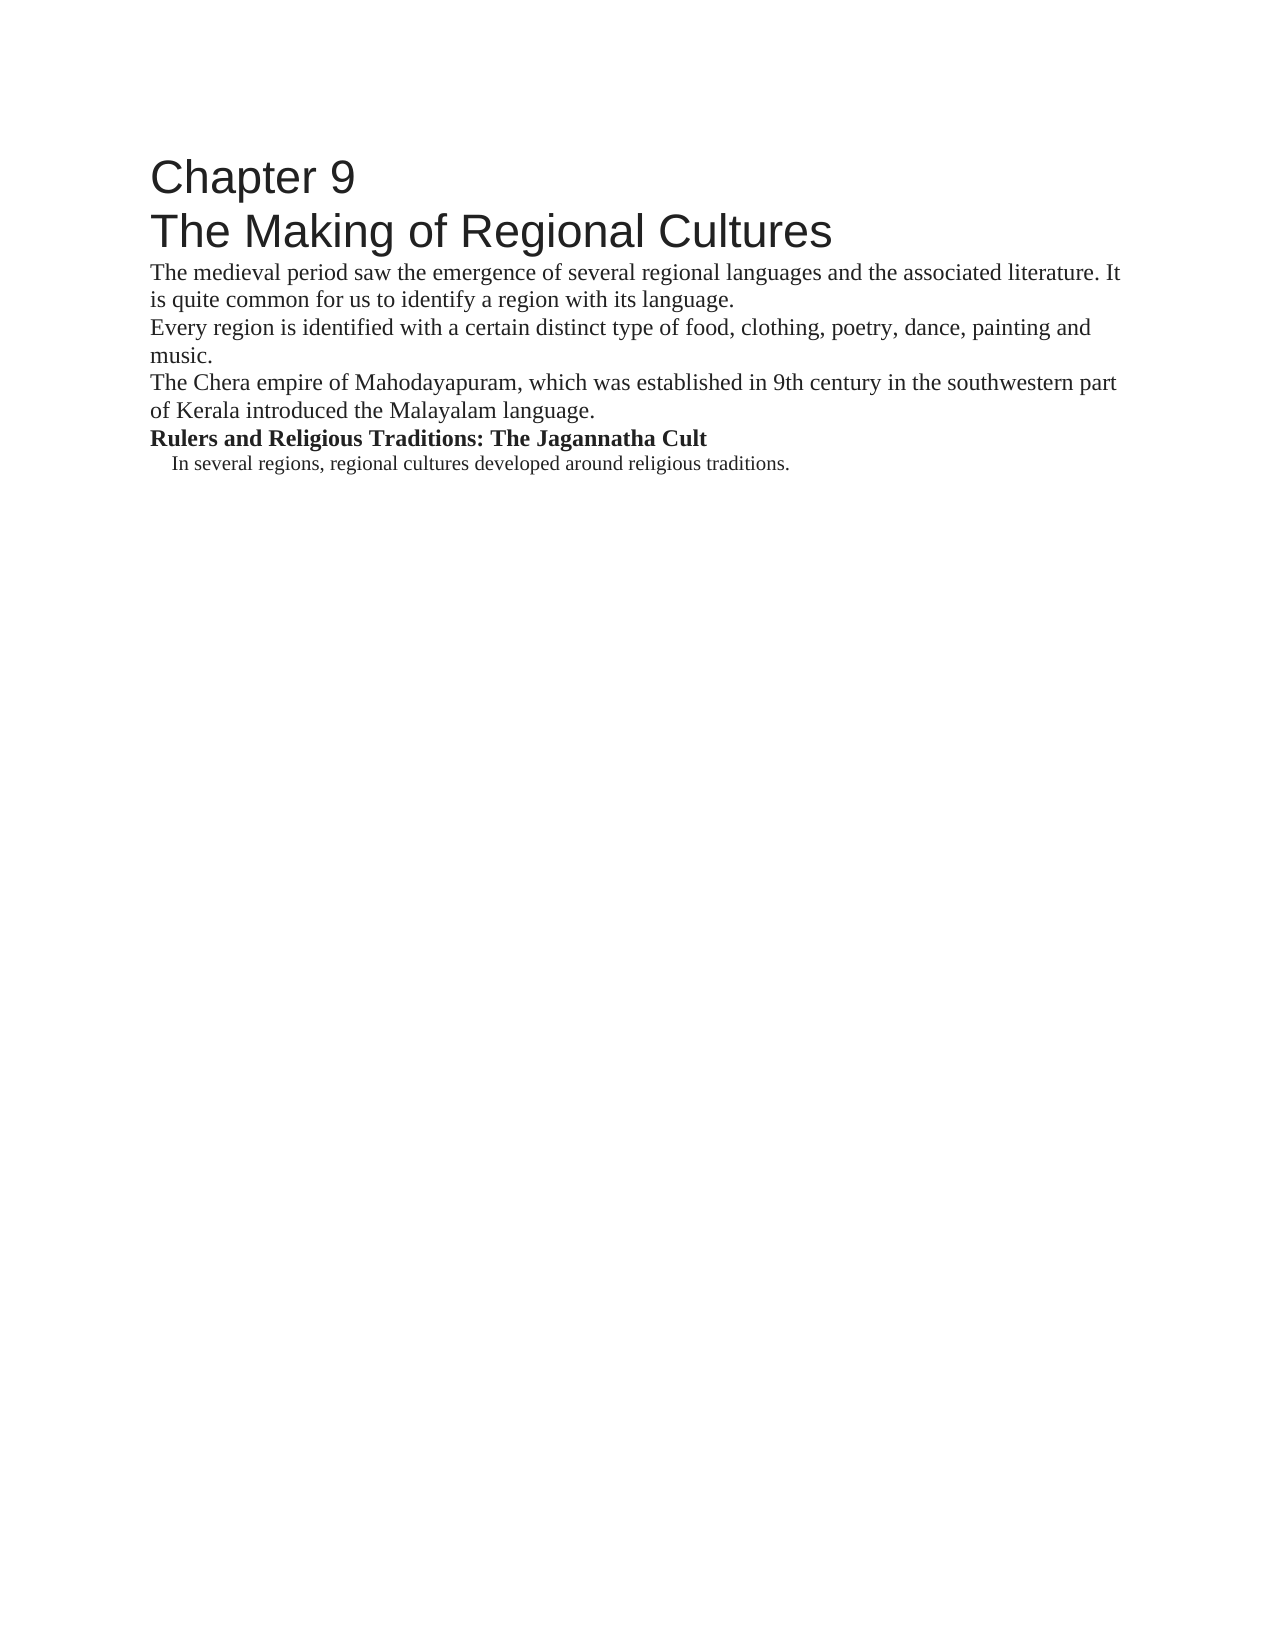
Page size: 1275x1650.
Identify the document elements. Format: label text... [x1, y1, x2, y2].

text The Chera empire of Mahodayapuram, which was established in 9th century in the southwestern part of Kerala introduced the Malayalam language. [150, 368, 1125, 423]
text The Making of Regional Cultures [150, 204, 1125, 258]
text Rulers and Religious Traditions: The Jagannatha Cult [150, 423, 1125, 451]
text Chapter 9 [150, 150, 1125, 204]
text Every region is identified with a certain distinct type of food, clothing, poetry, dance, painting and music. [150, 313, 1125, 368]
text The medieval period saw the emergence of several regional languages and the associated literature. It is quite common for us to identify a region with its language. [150, 258, 1125, 313]
text  In several regions, regional cultures developed around religious traditions. [150, 451, 1125, 475]
